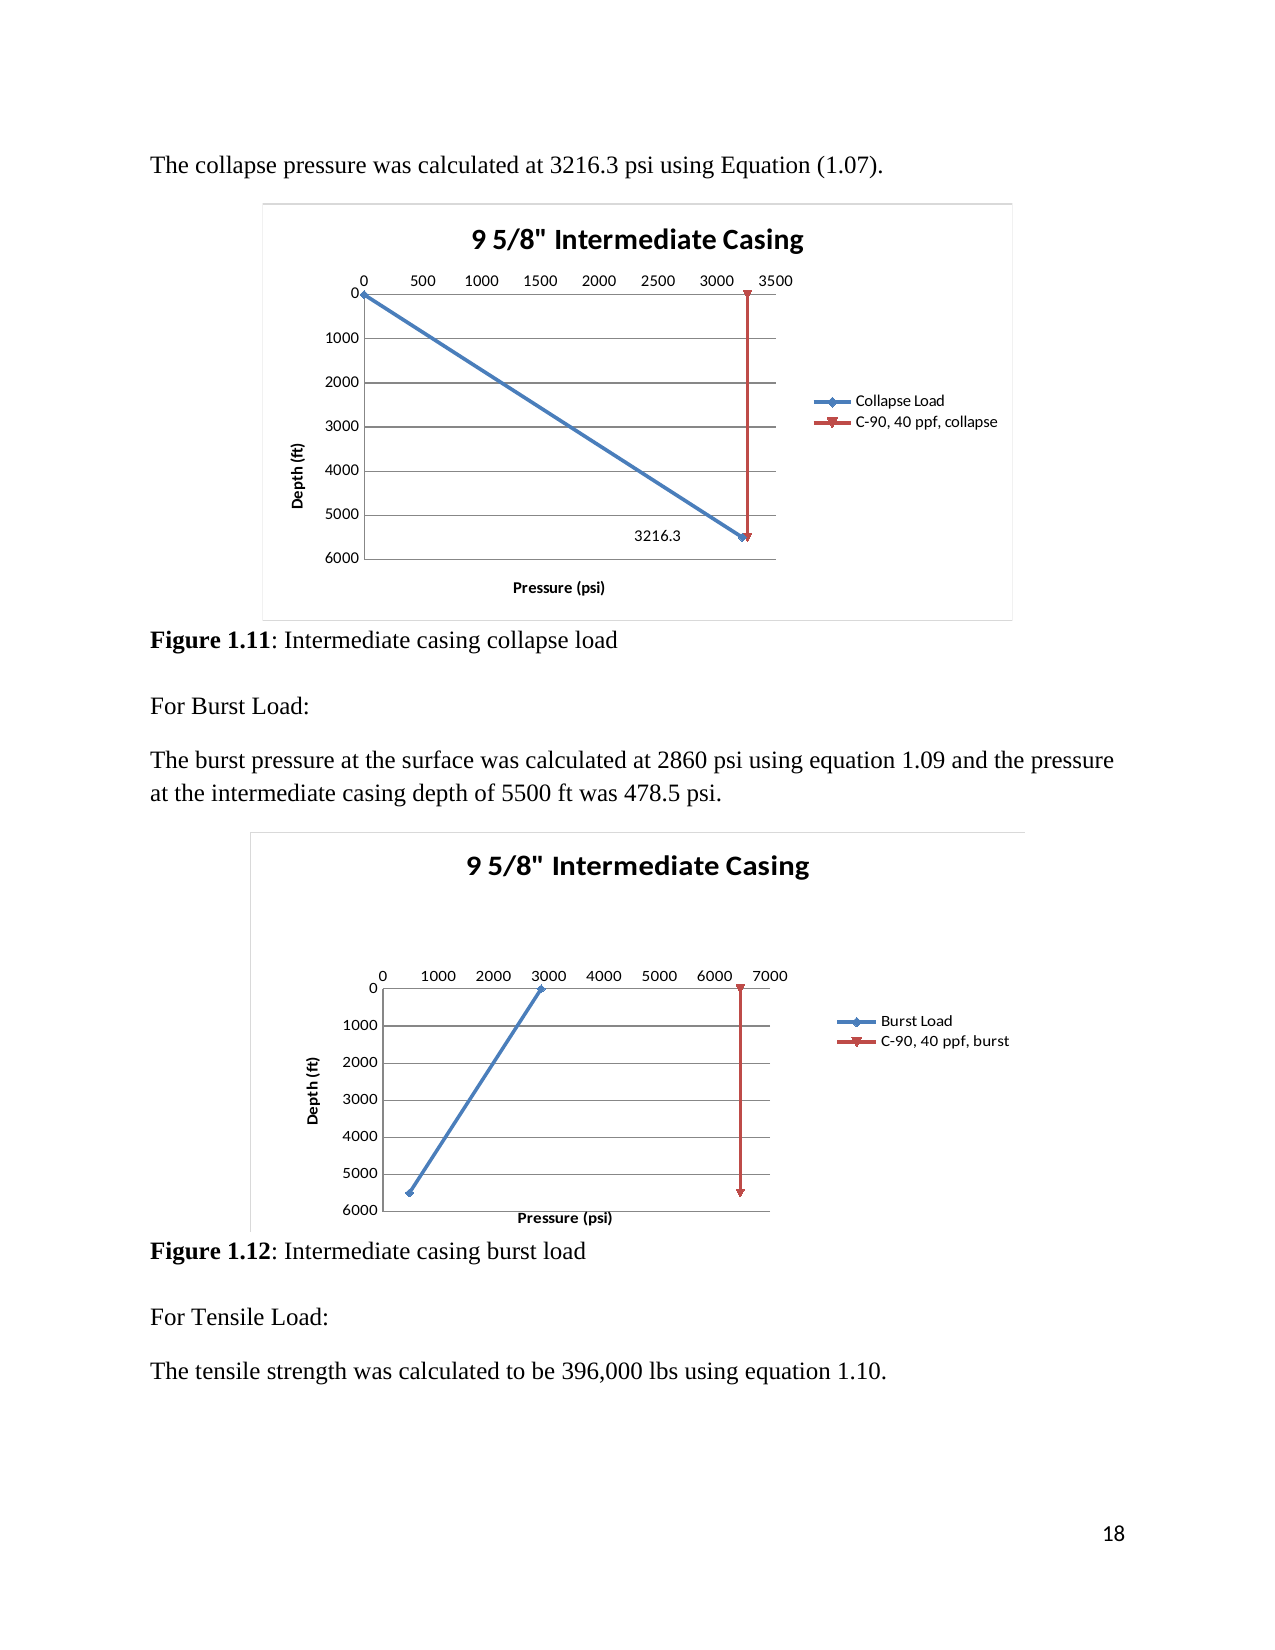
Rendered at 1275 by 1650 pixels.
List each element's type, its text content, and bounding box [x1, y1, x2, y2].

text For Burst Load: [150, 691, 1125, 720]
text For Tensile Load: [150, 1302, 1125, 1331]
text Figure 1.12: Intermediate casing burst load [150, 1236, 1125, 1265]
text The burst pressure at the surface was calculated at 2860 psi using equation 1.09 and the pressure at the intermediate casing depth of 5500 ft was 478.5 psi. [150, 745, 1125, 807]
text Figure 1.11: Intermediate casing collapse load [150, 625, 1125, 654]
text The collapse pressure was calculated at 3216.3 psi using Equation (1.07). [150, 150, 1125, 179]
text The tensile strength was calculated to be 396,000 lbs using equation 1.10. [150, 1356, 1125, 1385]
